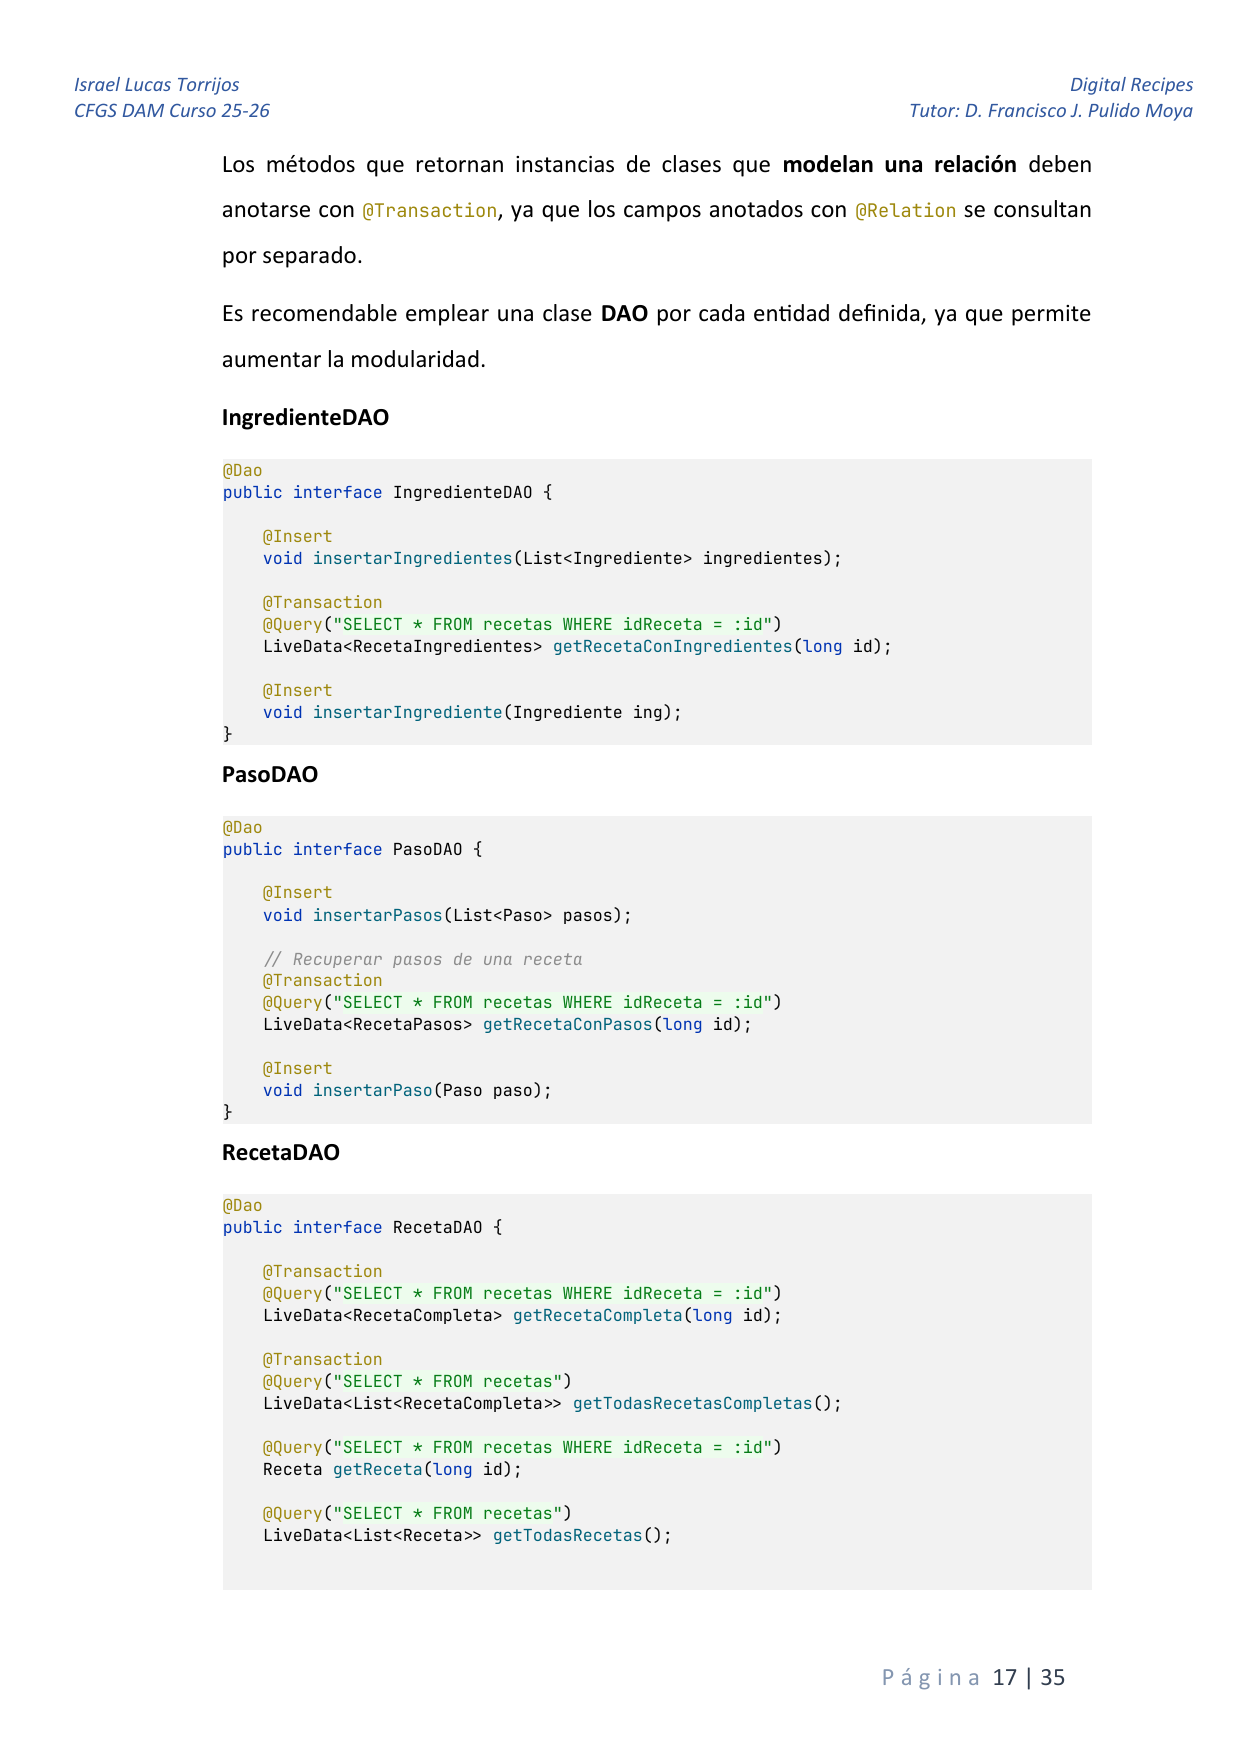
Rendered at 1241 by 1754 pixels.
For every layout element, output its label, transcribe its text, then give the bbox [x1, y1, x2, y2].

text PasoDAO [222, 758, 1092, 788]
text @Dao public interface PasoDAO { @Insert void insertarPasos(List<Paso> pasos); // Recuperar pasos de una receta @Transaction @Query("SELECT * FROM recetas WHERE idReceta = :id") LiveData<RecetaPasos> getRecetaConPasos(long id); @Insert void insertarPaso(Paso paso); } [223, 816, 1092, 1124]
text @Dao public interface IngredienteDAO { @Insert void insertarIngredientes(List<Ingrediente> ingredientes); @Transaction @Query("SELECT * FROM recetas WHERE idReceta = :id") LiveData<RecetaIngredientes> getRecetaConIngredientes(long id); @Insert void insertarIngrediente(Ingrediente ing); } [223, 459, 1092, 745]
text RecetaDAO [222, 1136, 1092, 1167]
text Es recomendable emplear una clase DAO por cada entidad definida, ya que permite aumentar la modularidad. [222, 297, 1092, 374]
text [223, 1194, 1092, 1590]
text Los métodos que retornan instancias de clases que modelan una relación deben anotarse con @Transaction, ya que los campos anotados con @Relation se consultan por separado. [222, 148, 1092, 270]
text IngredienteDAO [222, 401, 1092, 432]
